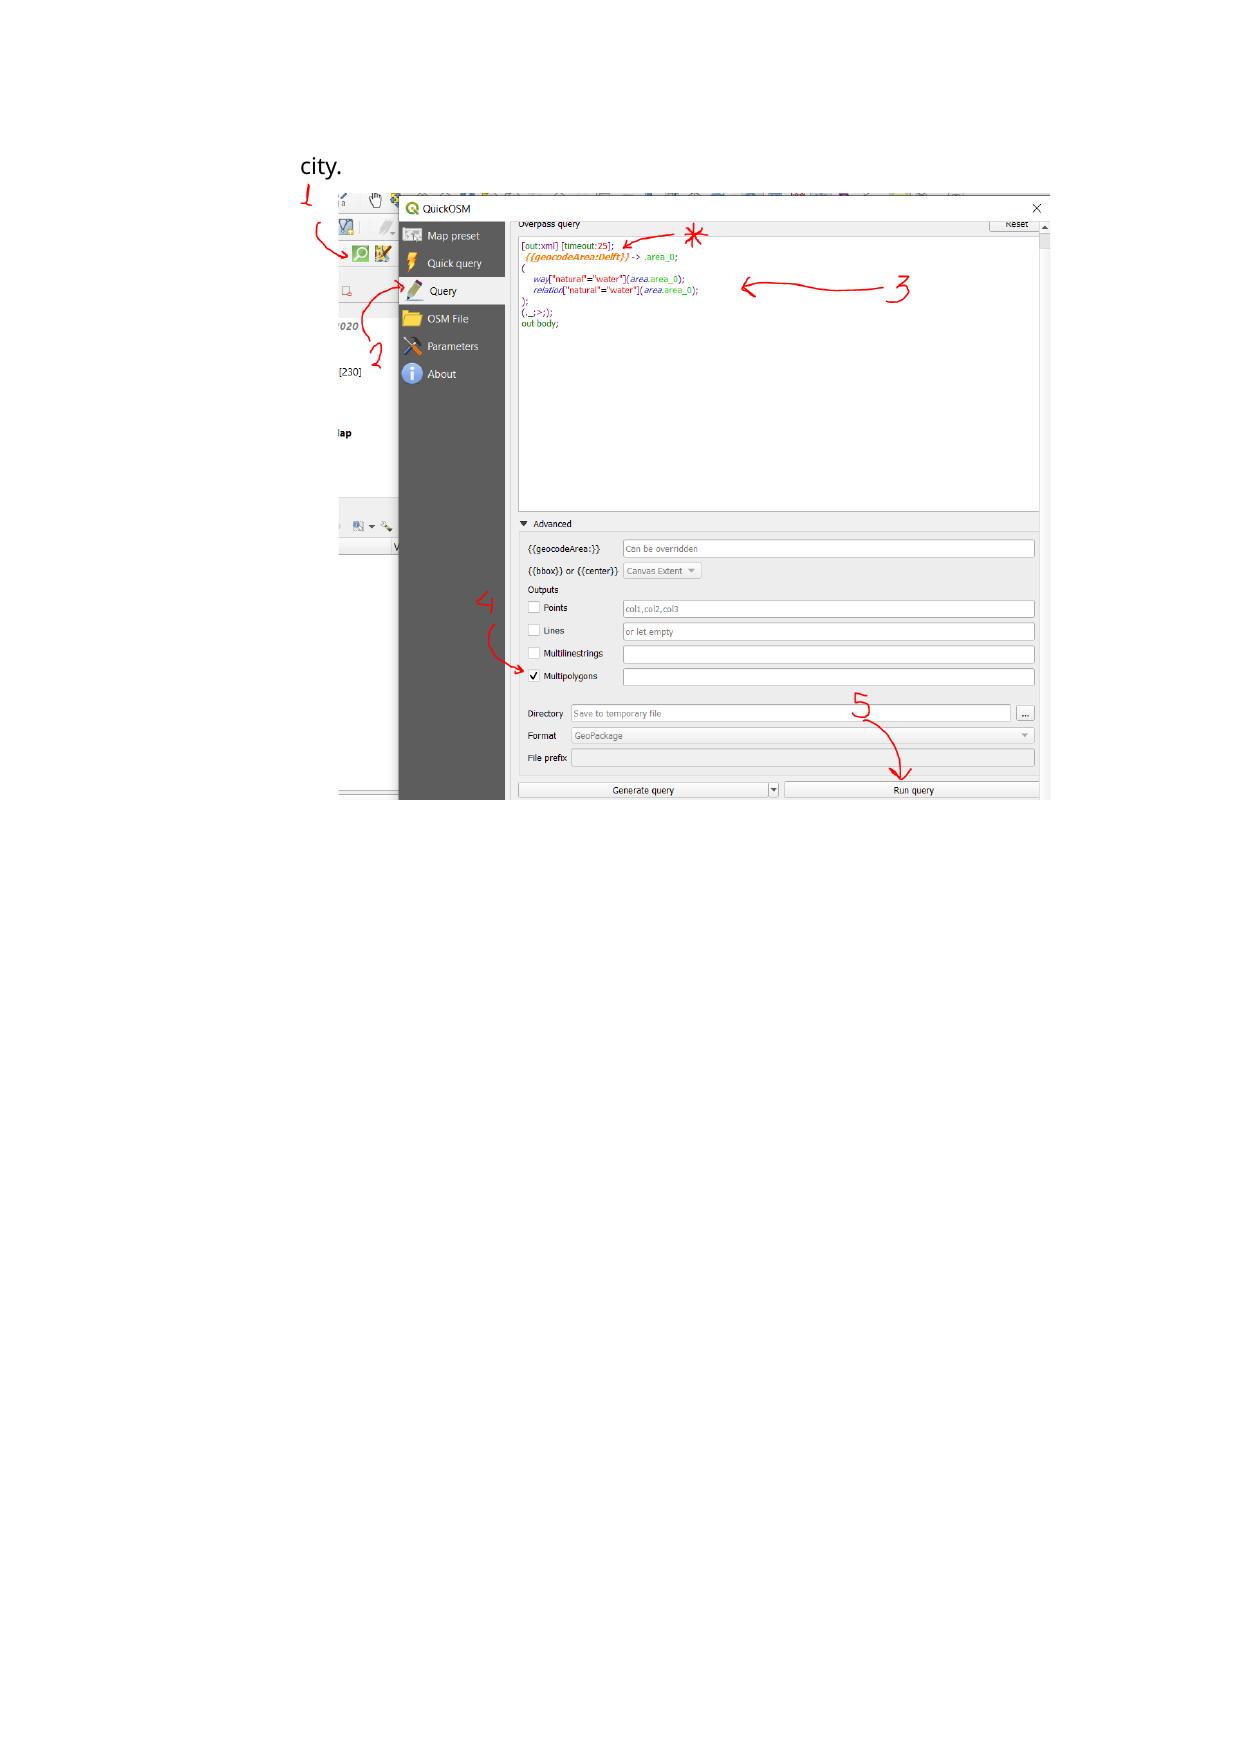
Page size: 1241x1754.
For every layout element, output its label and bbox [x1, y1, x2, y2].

picture [300, 183, 1050, 800]
list [262, 150, 1090, 799]
